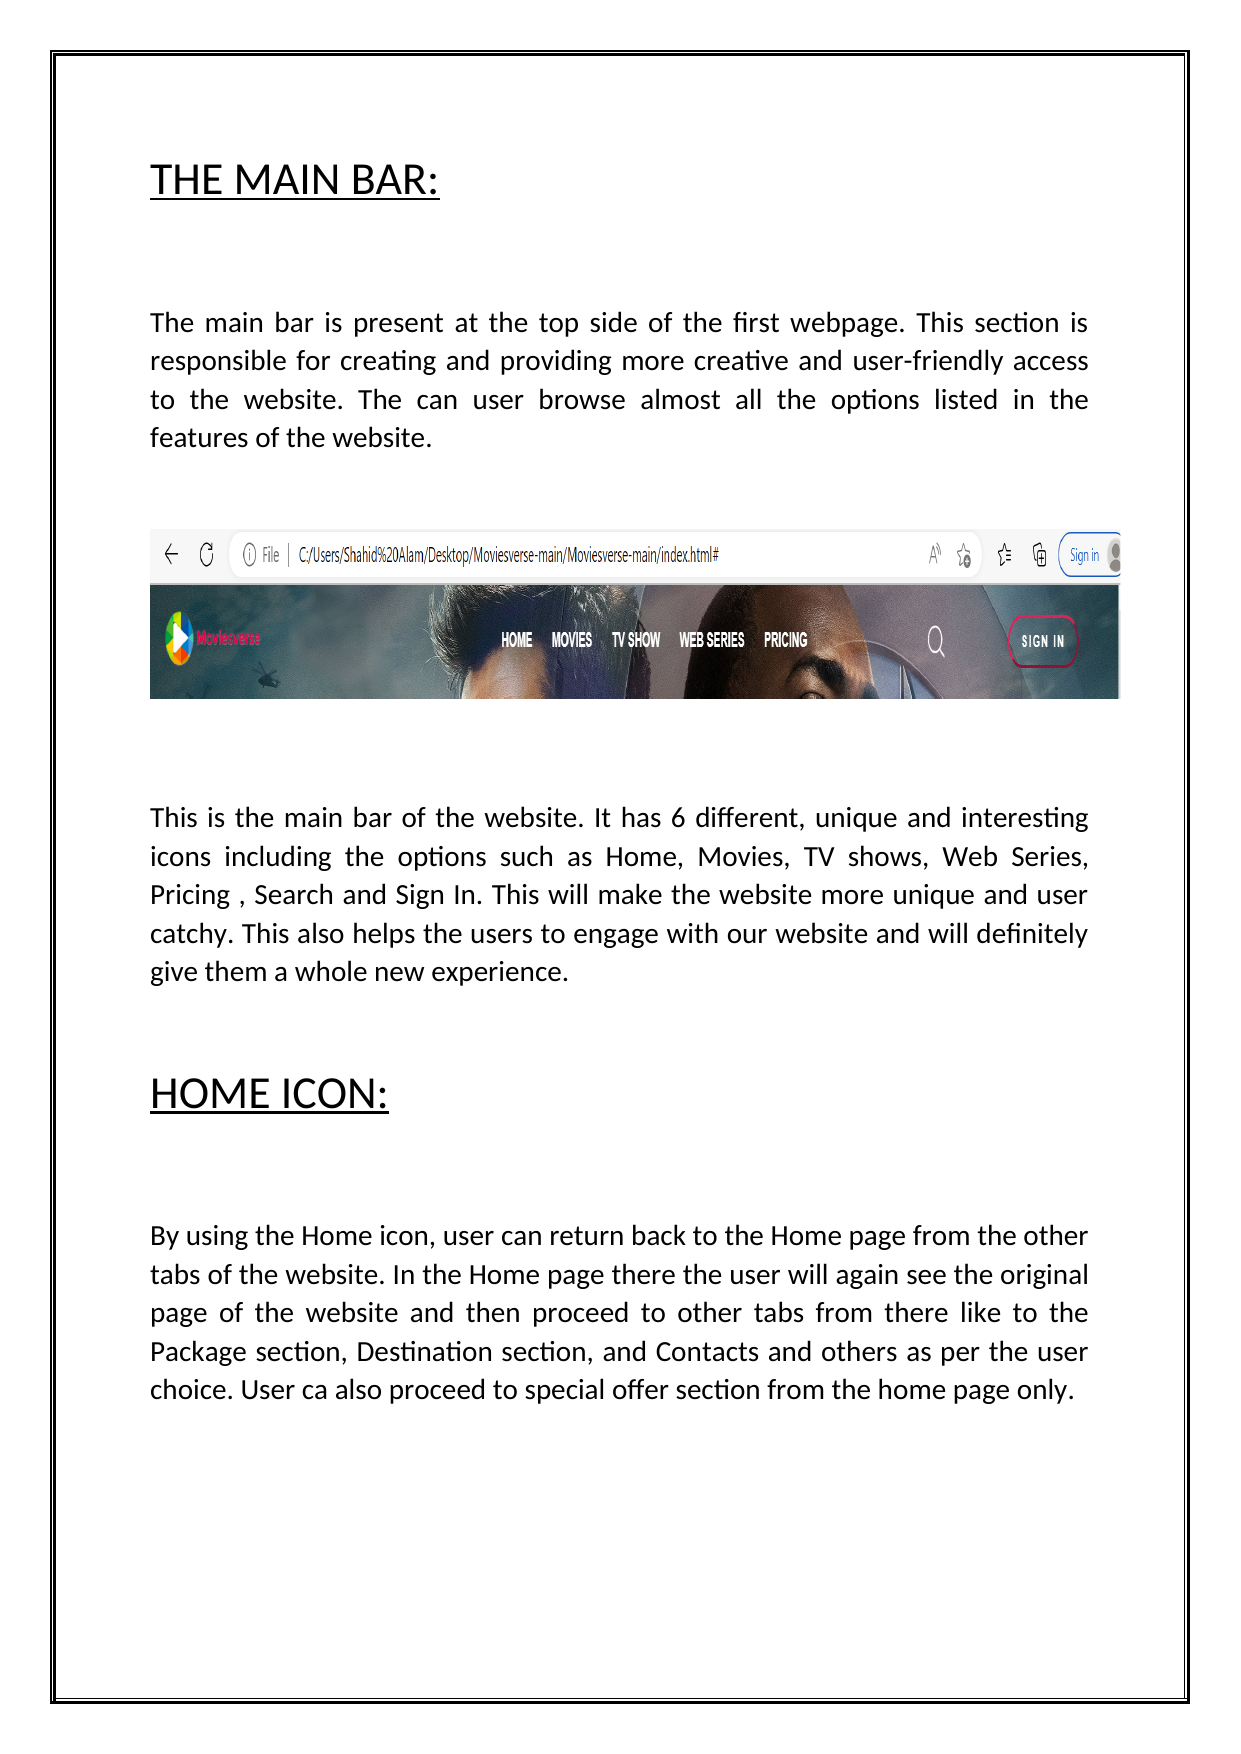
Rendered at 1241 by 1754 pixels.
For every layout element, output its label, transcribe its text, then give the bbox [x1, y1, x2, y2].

text HOME ICON: [150, 1063, 1090, 1119]
picture [150, 529, 1121, 699]
text THE MAIN BAR: [150, 150, 1090, 206]
text By using the Home icon, user can return back to the Home page from the other tabs of the website. In the Home page there the user will again see the original page of the website and then proceed to other tabs from there like to the Package section, Destination section, and Contacts and others as per the user choice. User ca also proceed to special offer section from the home page only. [150, 1217, 1090, 1407]
text The main bar is present at the top side of the first webpage. This section is responsible for creating and providing more creative and user-friendly access to the website. The can user browse almost all the options listed in the features of the website. [150, 304, 1090, 455]
text This is the main bar of the website. It has 6 different, unique and interesting icons including the options such as Home, Movies, TV shows, Web Series, Pricing , Search and Sign In. This will make the website more unique and user catchy. This also helps the users to engage with our website and will definitely give them a whole new experience. [150, 799, 1090, 989]
